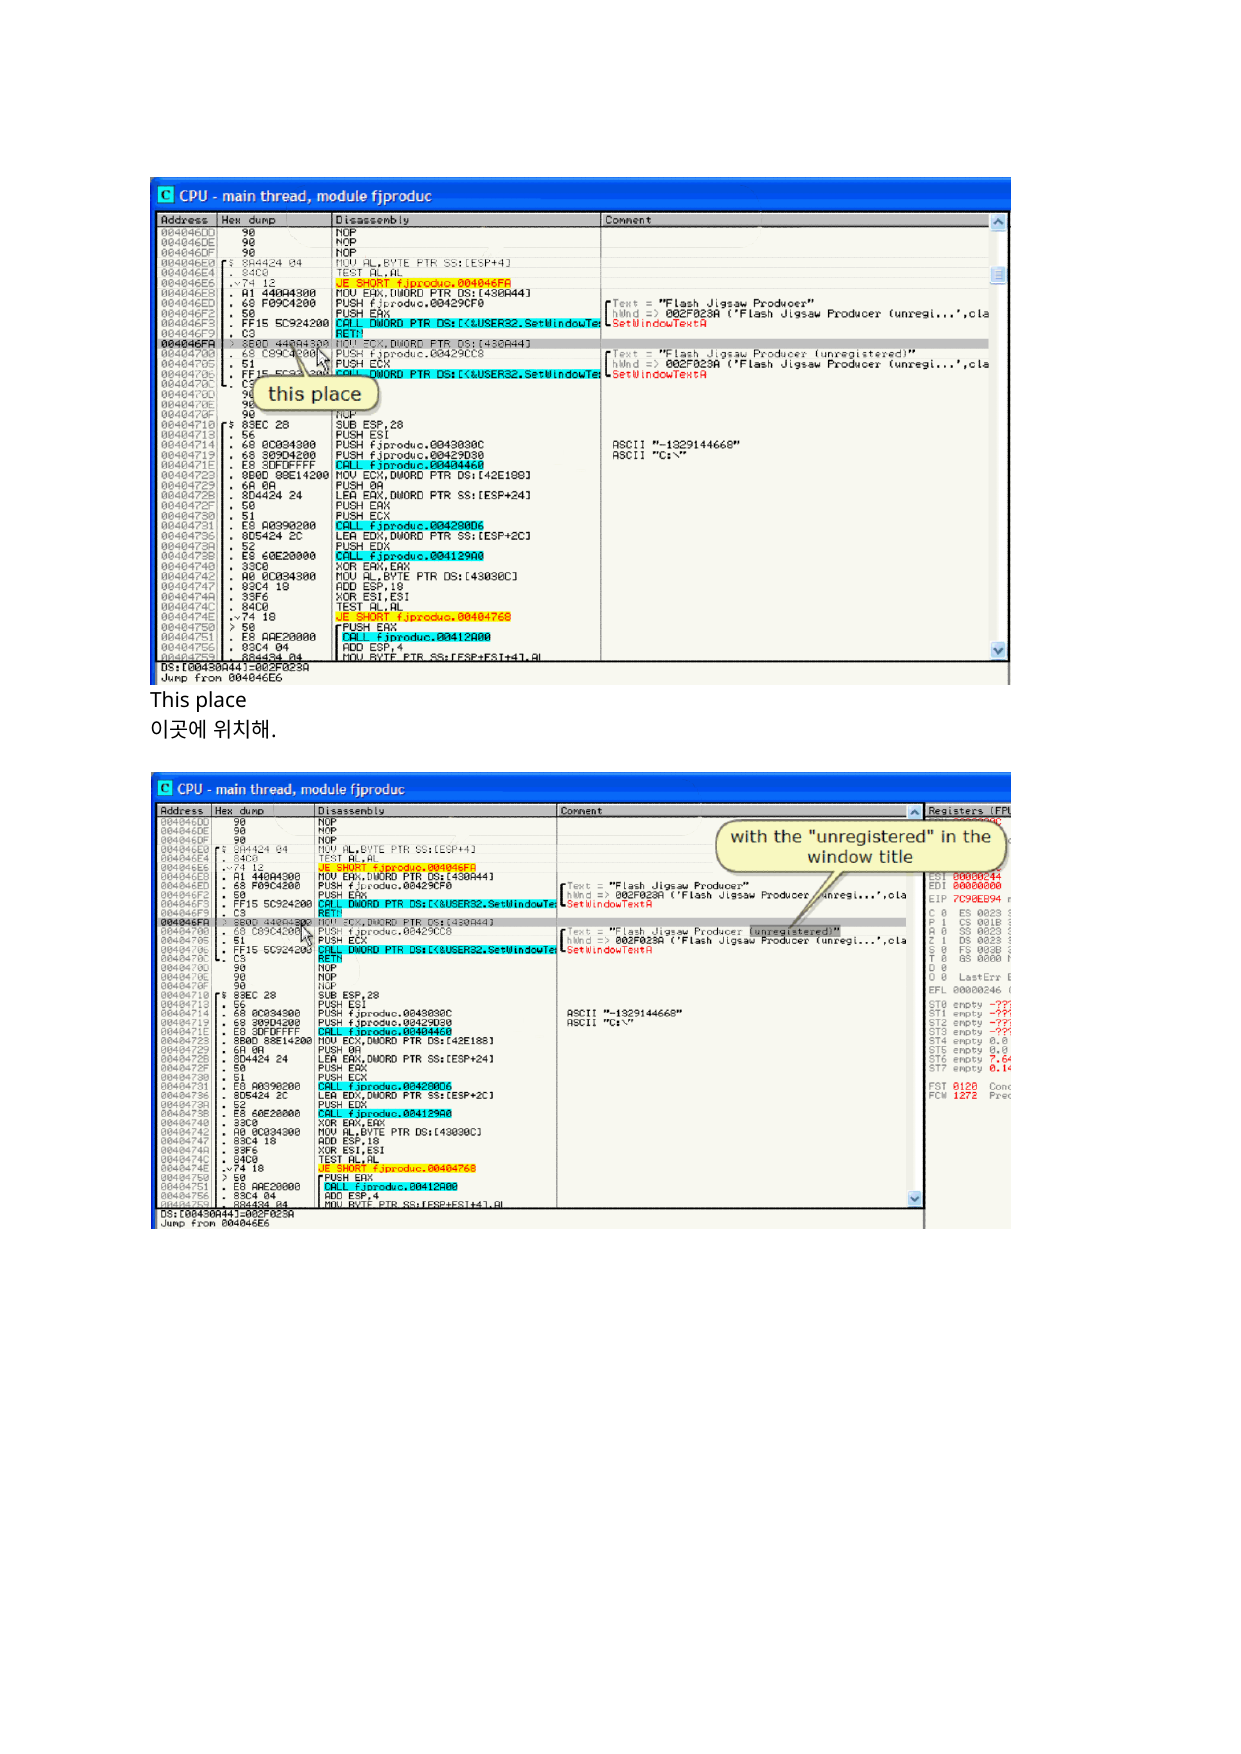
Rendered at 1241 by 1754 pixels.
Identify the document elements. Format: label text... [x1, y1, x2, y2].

picture [150, 177, 1011, 685]
text 이곳에 위치해. [150, 713, 1090, 744]
text This place [150, 685, 1090, 713]
picture [150, 772, 1011, 1229]
